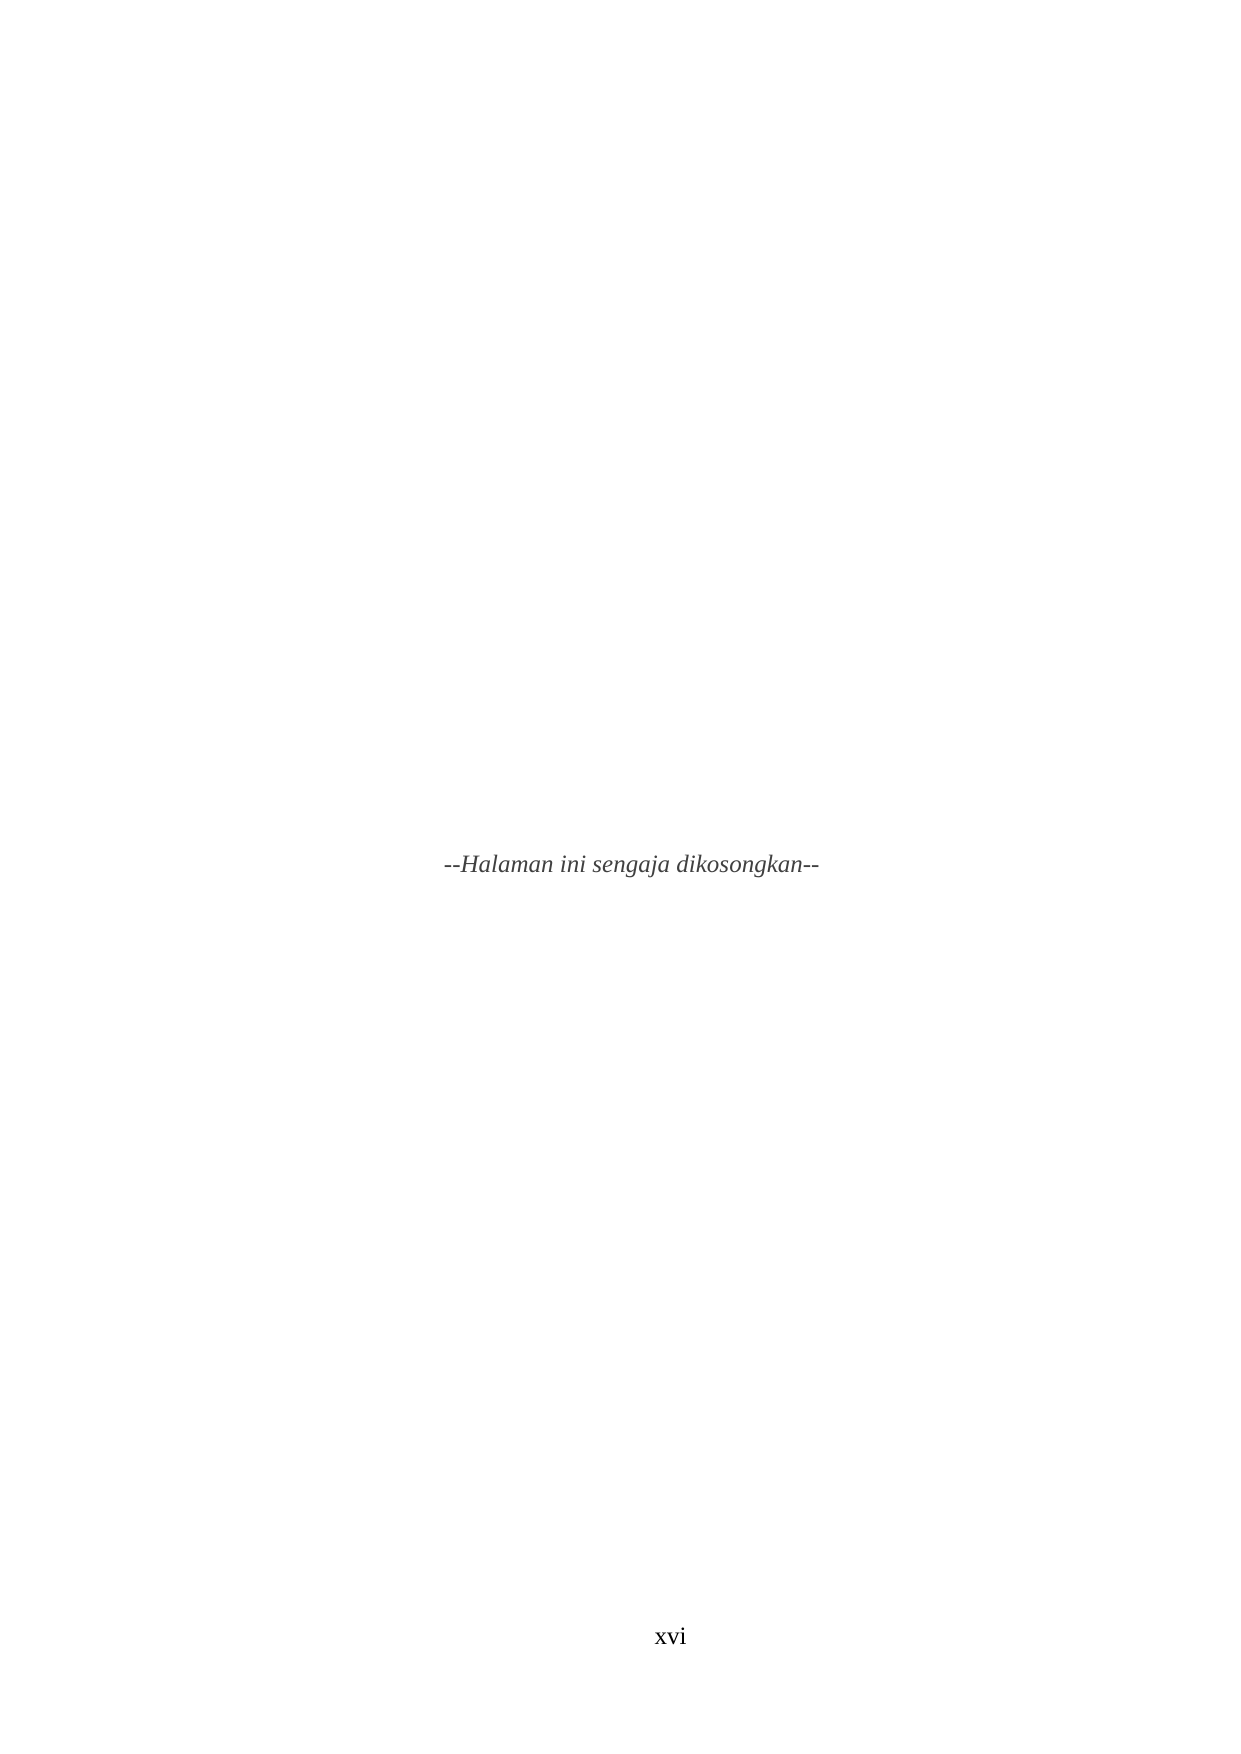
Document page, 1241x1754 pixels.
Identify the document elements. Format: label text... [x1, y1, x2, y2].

text --Halaman ini sengaja dikosongkan-- [192, 849, 1032, 878]
